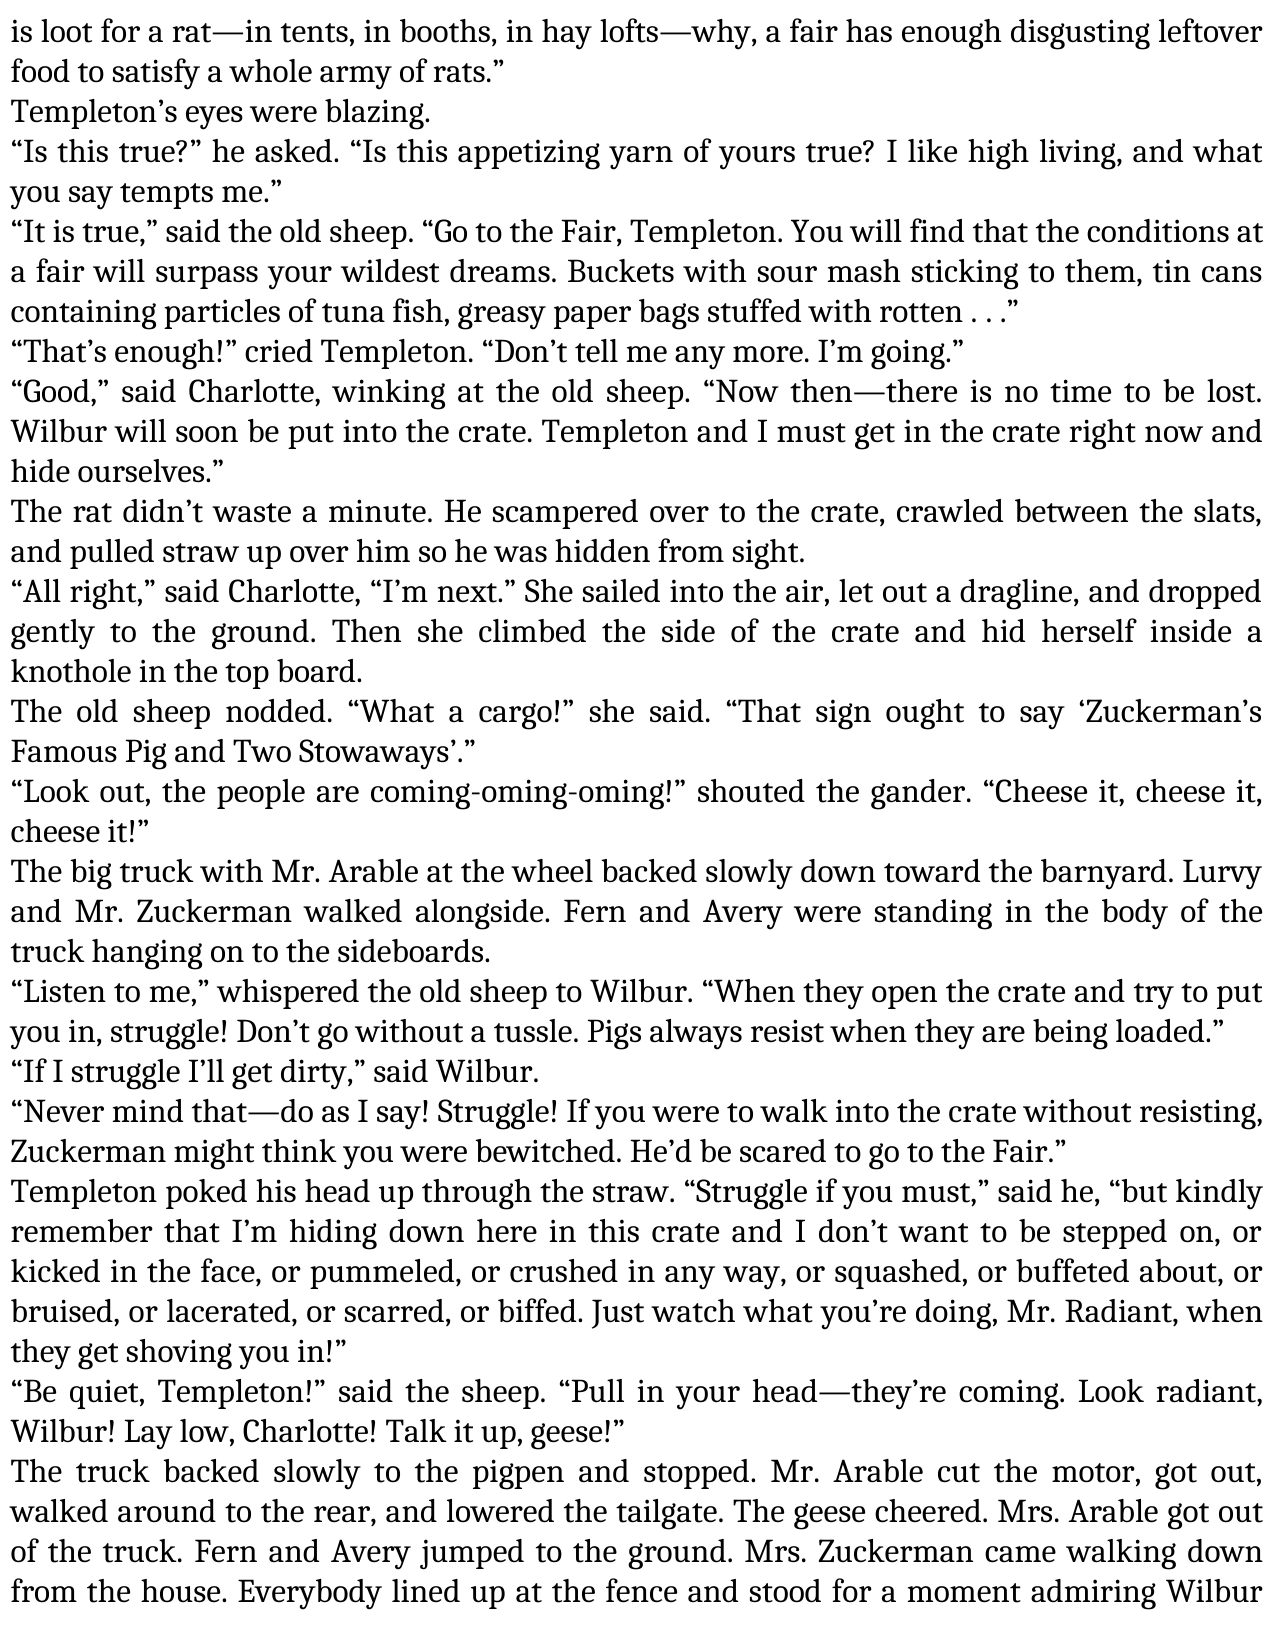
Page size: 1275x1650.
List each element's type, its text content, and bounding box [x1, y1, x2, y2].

text “Be quiet, Templeton!” said the sheep. “Pull in your head—they’re coming. Look radiant, Wilbur! Lay low, Charlotte! Talk it up, geese!” [10, 1370, 1264, 1450]
text “Look out, the people are coming-oming-oming!” shouted the gander. “Cheese it, cheese it, cheese it!” [10, 770, 1264, 850]
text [10, 10, 1264, 90]
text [10, 1450, 1264, 1610]
text Templeton’s eyes were blazing. [10, 90, 1264, 130]
text “That’s enough!” cried Templeton. “Don’t tell me any more. I’m going.” [10, 330, 1264, 370]
text “If I struggle I’ll get dirty,” said Wilbur. [10, 1050, 1264, 1090]
text “Never mind that—do as I say! Struggle! If you were to walk into the crate without resisting, Zuckerman might think you were bewitched. He’d be scared to go to the Fair.” [10, 1090, 1264, 1170]
text The old sheep nodded. “What a cargo!” she said. “That sign ought to say ‘Zuckerman’s Famous Pig and Two Stowaways’.” [10, 690, 1264, 770]
text “Good,” said Charlotte, winking at the old sheep. “Now then—there is no time to be lost. Wilbur will soon be put into the crate. Templeton and I must get in the crate right now and hide ourselves.” [10, 370, 1264, 490]
text “It is true,” said the old sheep. “Go to the Fair, Templeton. You will find that the conditions at a fair will surpass your wildest dreams. Buckets with sour mash sticking to them, tin cans containing particles of tuna fish, greasy paper bags stuffed with rotten . . .” [10, 210, 1264, 330]
text The rat didn’t waste a minute. He scampered over to the crate, crawled between the slats, and pulled straw up over him so he was hidden from sight. [10, 490, 1264, 570]
text The big truck with Mr. Arable at the wheel backed slowly down toward the barnyard. Lurvy and Mr. Zuckerman walked alongside. Fern and Avery were standing in the body of the truck hanging on to the sideboards. [10, 850, 1264, 970]
text Templeton poked his head up through the straw. “Struggle if you must,” said he, “but kindly remember that I’m hiding down here in this crate and I don’t want to be stepped on, or kicked in the face, or pummeled, or crushed in any way, or squashed, or buffeted about, or bruised, or lacerated, or scarred, or biffed. Just watch what you’re doing, Mr. Radiant, when they get shoving you in!” [10, 1170, 1264, 1370]
text “Is this true?” he asked. “Is this appetizing yarn of yours true? I like high living, and what you say tempts me.” [10, 130, 1264, 210]
text “All right,” said Charlotte, “I’m next.” She sailed into the air, let out a dragline, and dropped gently to the ground. Then she climbed the side of the crate and hid herself inside a knothole in the top board. [10, 570, 1264, 690]
text “Listen to me,” whispered the old sheep to Wilbur. “When they open the crate and try to put you in, struggle! Don’t go without a tussle. Pigs always resist when they are being loaded.” [10, 970, 1264, 1050]
